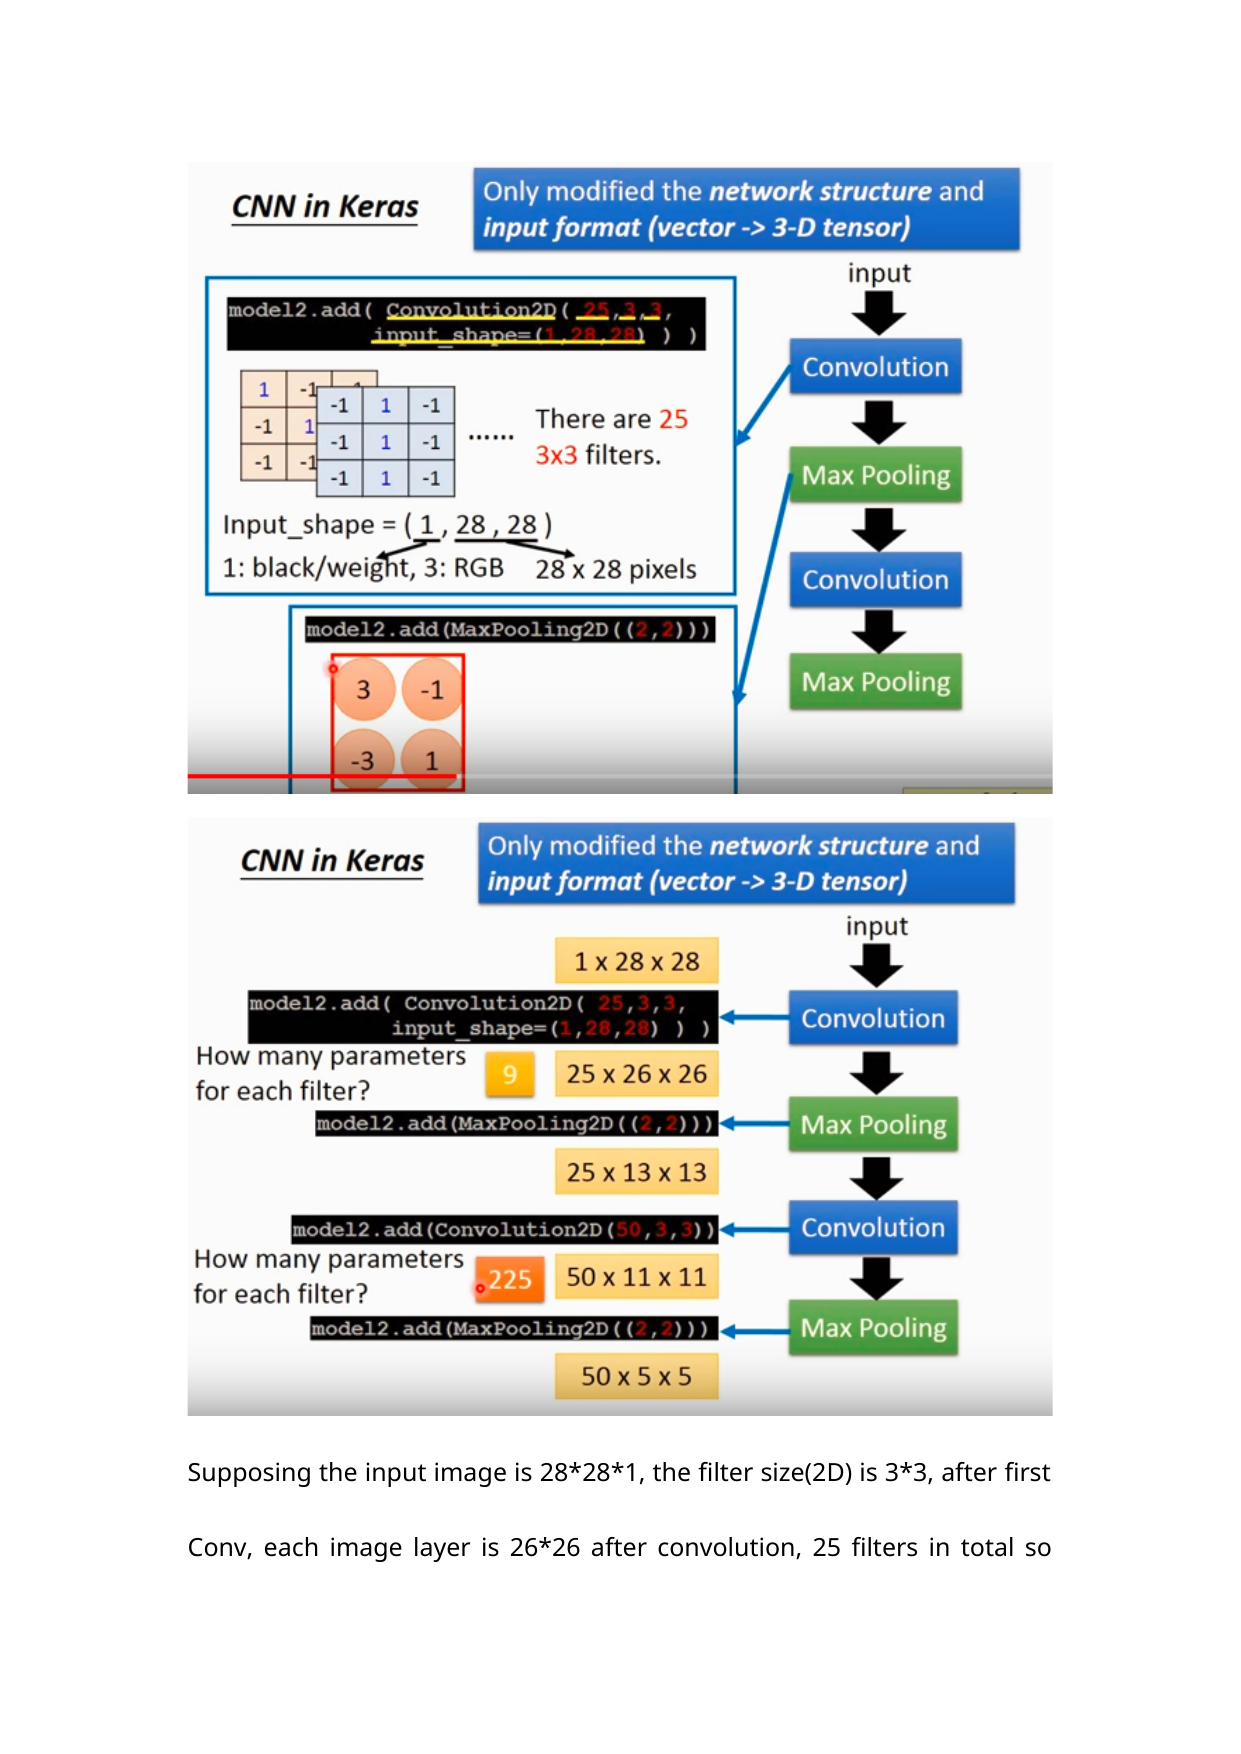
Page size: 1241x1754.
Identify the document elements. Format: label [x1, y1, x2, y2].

picture [187, 162, 1053, 794]
text [187, 1440, 1053, 1579]
picture [187, 817, 1053, 1416]
